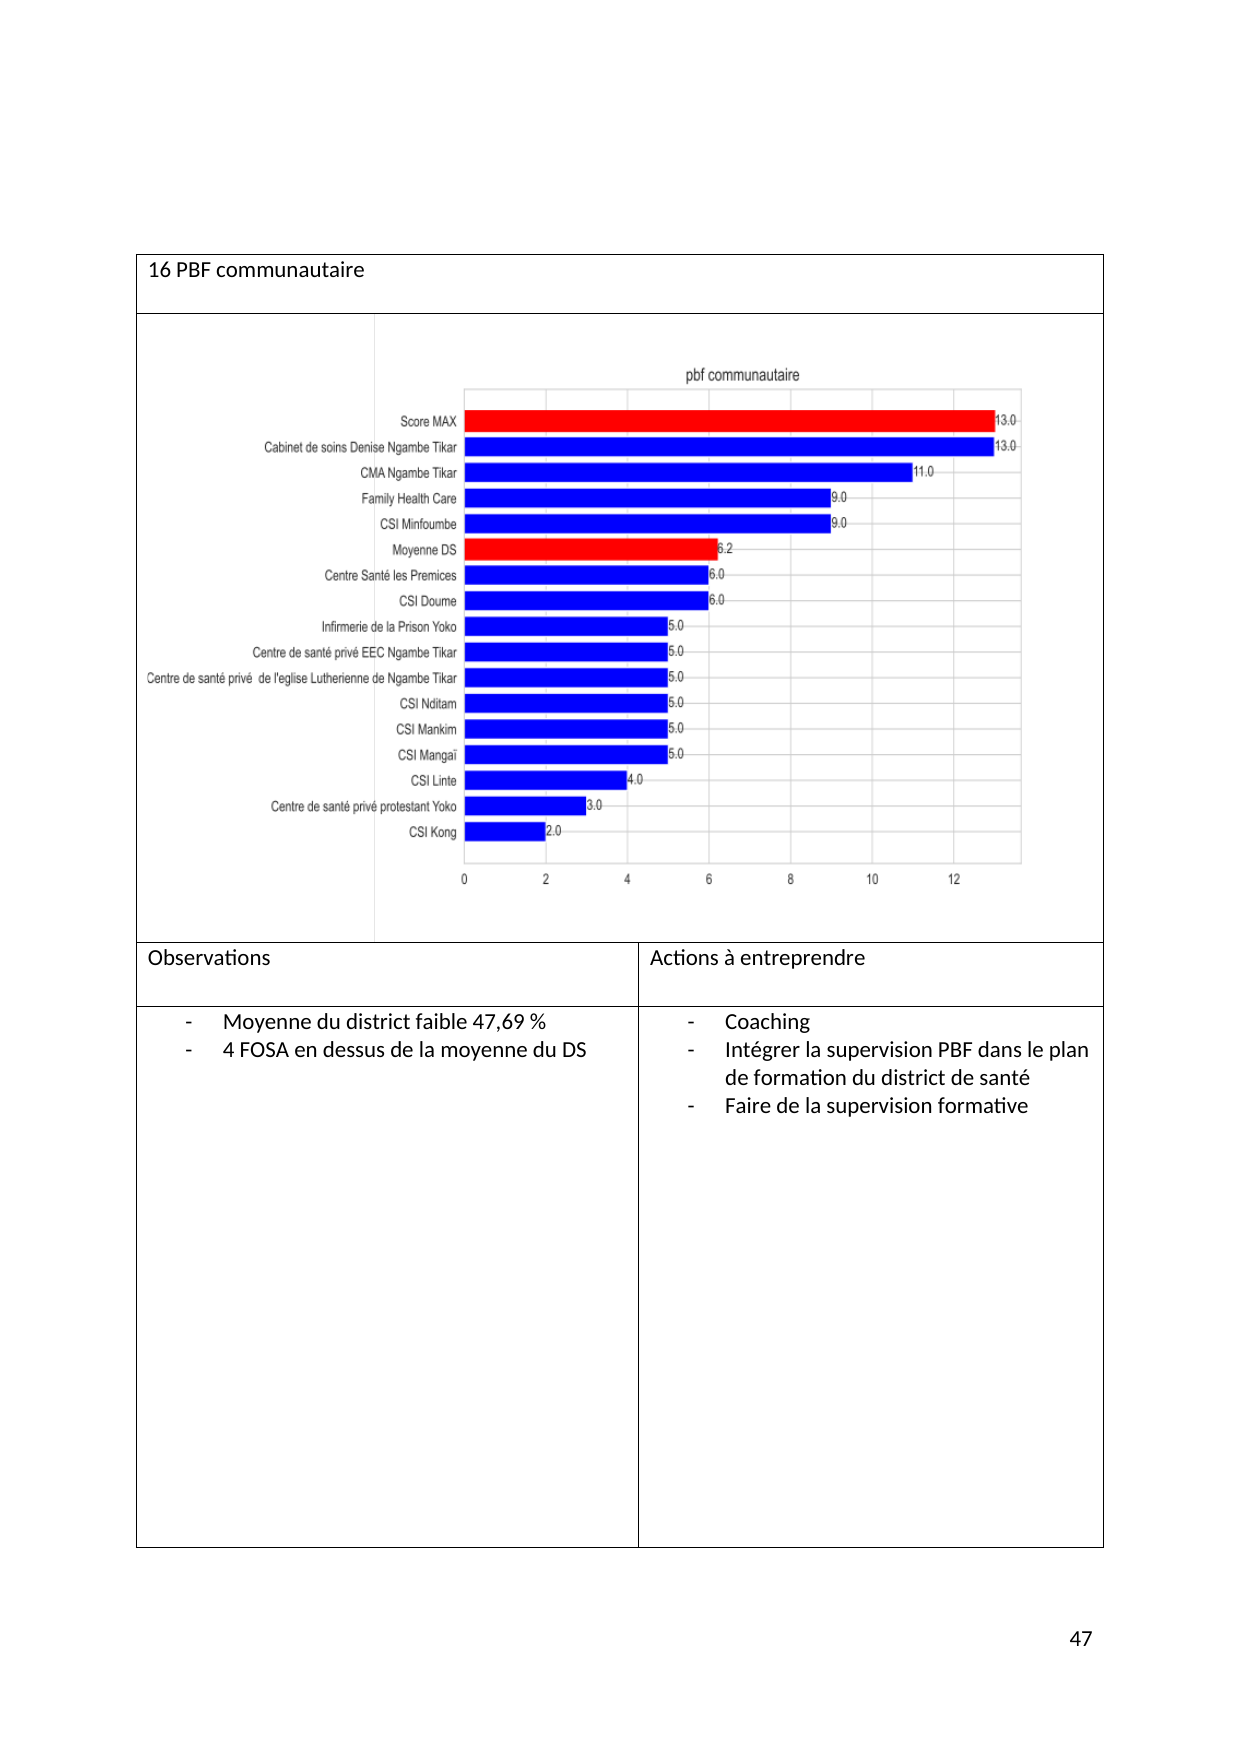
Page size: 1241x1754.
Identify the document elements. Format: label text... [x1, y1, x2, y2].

table_cell Moyenne du district faible 47,69 % 4 FOSA en dessus de la moyenne du DS [137, 1007, 638, 1547]
table_header 16 PBF communautaire [137, 255, 1103, 313]
table_cell Observations [137, 943, 638, 1006]
table_cell [137, 314, 147, 942]
picture [147, 314, 1093, 942]
table_cell [1093, 314, 1103, 942]
table_cell Coaching Intégrer la supervision PBF dans le plan de formation du district de santé Faire de la supervision formative [639, 1007, 1103, 1547]
table_cell Actions à entreprendre [639, 943, 1103, 1006]
